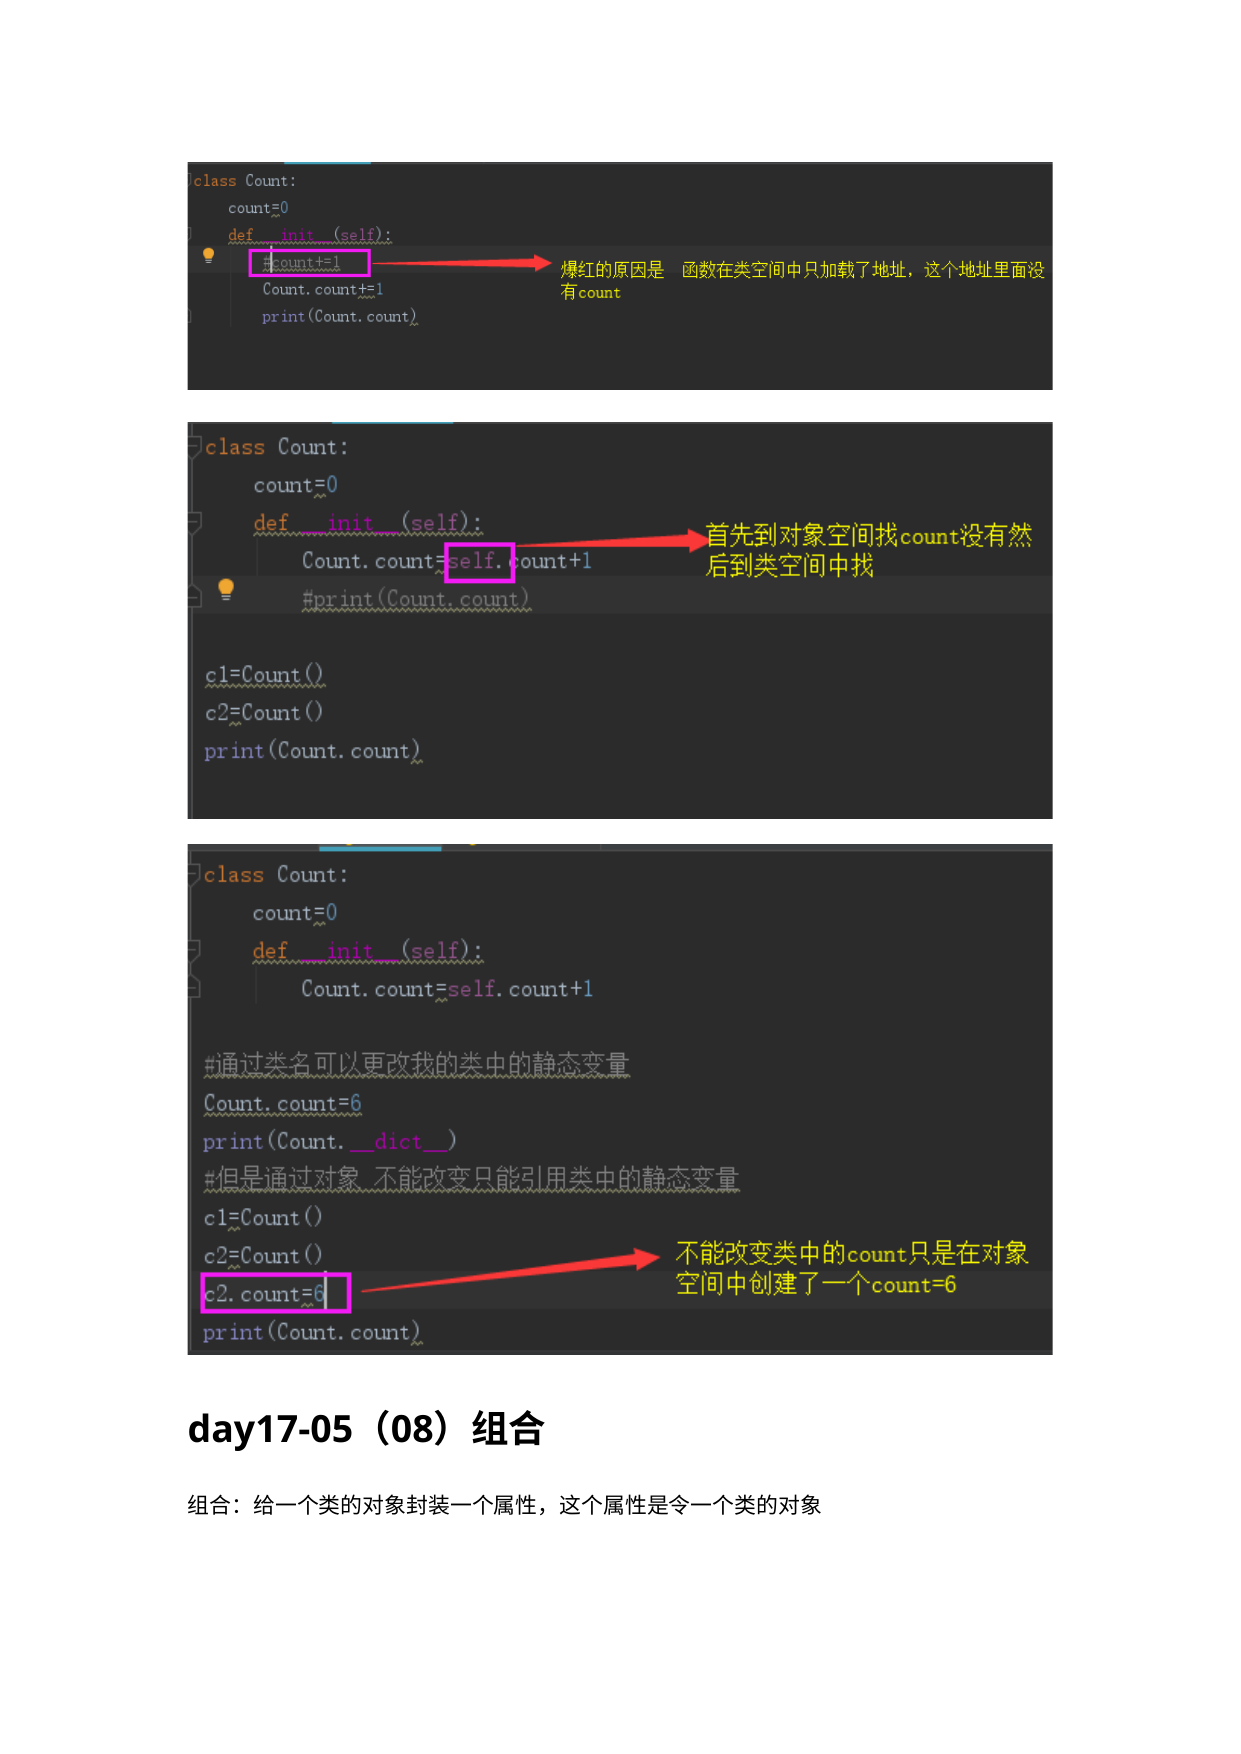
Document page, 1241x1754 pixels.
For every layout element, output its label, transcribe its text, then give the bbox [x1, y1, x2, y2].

picture [187, 422, 1053, 819]
picture [187, 844, 1053, 1355]
picture [187, 162, 1053, 390]
subtitle day17-05（08）组合 [187, 1394, 1053, 1459]
text 组合：给一个类的对象封装一个属性，这个属性是令一个类的对象 [187, 1488, 1053, 1520]
